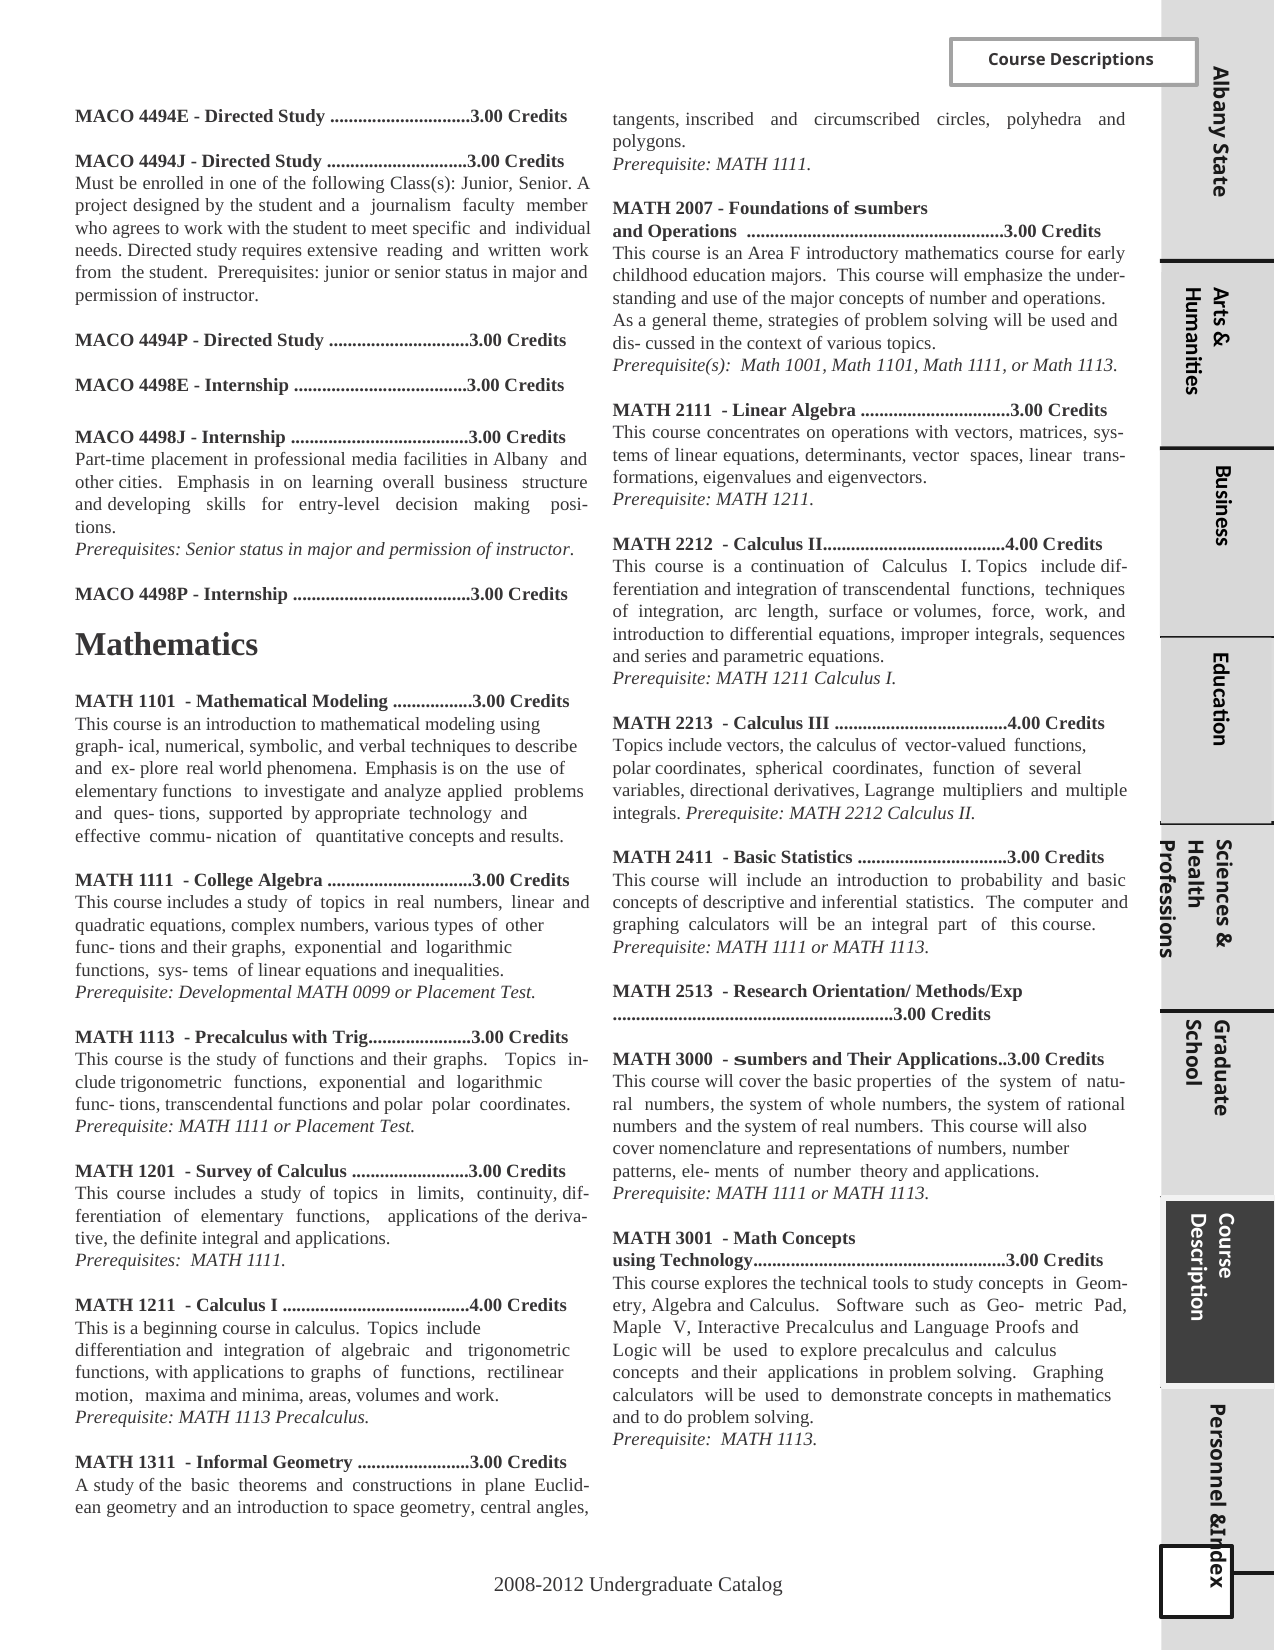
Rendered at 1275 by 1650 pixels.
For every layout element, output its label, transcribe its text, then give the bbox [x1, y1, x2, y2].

text MACO 4494E - Directed Study ..............................3.00 Credits [75, 104, 588, 126]
text Prerequisites: Senior status in major and permission of instructor. [75, 538, 588, 559]
text Prerequisite: MATH 1211 Calculus I. [612, 667, 1242, 689]
text using Technology......................................................3.00 Credits This course explores the technical tools to study concepts in Geom- etry, Algebra and Calculus. Software such as Geo- metric Pad, Maple V, Interactive Precalculus and Language Proofs and Logic will be used to explore precalculus and calculus concepts and their applications in problem solving. Graphing calculators will be used to demonstrate concepts in mathematics and to do problem solving. [612, 1249, 1128, 1427]
text Course Descriptions [62, 49, 1154, 70]
text MACO 4494J - Directed Study ..............................3.00 Credits Must be enrolled in one of the following Class(s): Junior, Senior. A project designed by the student and a journalism faculty member who agrees to work with the student to meet specific and individual needs. Directed study requires extensive reading and written work from the student. Prerequisites: junior or senior status in major and permission of instructor. [75, 149, 592, 305]
text MATH 1201 - Survey of Calculus .........................3.00 Credits This course includes a study of topics in limits, continuity, dif- ferentiation of elementary functions, applications of the deriva- tive, the definite integral and applications. [75, 1160, 591, 1249]
text Prerequisite: MATH 1111. [612, 152, 1242, 174]
text 2008-2012 Undergraduate Catalog [493, 1572, 788, 1596]
text MATH 1311 - Informal Geometry ........................3.00 Credits [75, 1451, 588, 1472]
text Prerequisite: MATH 1113 Precalculus. [75, 1406, 588, 1428]
text MATH 2111 - Linear Algebra ................................3.00 Credits This course concentrates on operations with vectors, matrices, sys- tems of linear equations, determinants, vector spaces, linear trans- formations, eigenvalues and eigenvectors. [612, 399, 1128, 487]
text Prerequisite: MATH 1211. [612, 488, 1242, 510]
text Prerequisite: MATH 1113. [612, 1428, 1242, 1450]
text Prerequisite(s): Math 1001, Math 1101, Math 1111, or Math 1113. [612, 354, 1242, 376]
text and Operations .......................................................3.00 Credits This course is an Area F introductory mathematics course for early childhood education majors. This course will emphasize the under- standing and use of the major concepts of number and operations. As a general theme, strategies of problem solving will be used and dis- cussed in the context of various topics. [612, 219, 1128, 353]
text MATH 2411 - Basic Statistics ................................3.00 Credits This course will include an introduction to probability and basic concepts of descriptive and inferential statistics. The computer and graphing calculators will be an integral part of this course. Prerequisite: MATH 1111 or MATH 1113. [612, 846, 1128, 957]
text MACO 4498E - Internship .....................................3.00 Credits [75, 373, 588, 395]
text MACO 4494P - Directed Study ..............................3.00 Credits [75, 328, 588, 350]
text MATH 2212 - Calculus II.......................................4.00 Credits This course is a continuation of Calculus I. Topics include dif- ferentiation and integration of transcendental functions, techniques of integration, arc length, surface or volumes, force, work, and introduction to differential equations, improper integrals, sequences and series and parametric equations. [612, 533, 1128, 666]
text Prerequisite: MATH 1111 or MATH 1113. [612, 1182, 1242, 1203]
text tangents, inscribed and circumscribed circles, polyhedra and polygons. [612, 108, 1128, 152]
text MATH 1113 - Precalculus with Trig......................3.00 Credits This course is the study of functions and their graphs. Topics in- clude trigonometric functions, exponential and logarithmic func- tions, transcendental functions and polar polar coordinates. Prerequisite: MATH 1111 or Placement Test. [75, 1026, 591, 1137]
text MATH 1211 - Calculus I ........................................4.00 Credits This is a beginning course in calculus. Topics include differentiation and integration of algebraic and trigonometric functions, with applications to graphs of functions, rectilinear motion, maxima and minima, areas, volumes and work. [75, 1294, 591, 1405]
text MATH 2007 - Foundations of sumbers [612, 197, 1242, 219]
text Prerequisites: MATH 1111. [75, 1249, 588, 1271]
text A study of the basic theorems and constructions in plane Euclid- ean geometry and an introduction to space geometry, central angles, [75, 1474, 591, 1518]
text Prerequisite: Developmental MATH 0099 or Placement Test. [75, 981, 588, 1003]
text MATH 1111 - College Algebra ...............................3.00 Credits This course includes a study of topics in real numbers, linear and quadratic equations, complex numbers, various types of other func- tions and their graphs, exponential and logarithmic functions, sys- tems of linear equations and inequalities. [75, 869, 591, 980]
text MATH 3000 - sumbers and Their Applications..3.00 Credits This course will cover the basic properties of the system of natu- ral numbers, the system of whole numbers, the system of rational numbers and the system of real numbers. This course will also cover nomenclature and representations of numbers, number patterns, ele- ments of number theory and applications. [612, 1048, 1128, 1181]
text MACO 4498P - Internship ......................................3.00 Credits [75, 583, 588, 604]
text MACO 4498J - Internship ......................................3.00 Credits Part-time placement in professional media facilities in Albany and other cities. Emphasis in on learning overall business structure and developing skills for entry-level decision making posi- tions. [75, 426, 591, 537]
text MATH 3001 - Math Concepts [612, 1227, 1242, 1248]
text MATH 1101 - Mathematical Modeling .................3.00 Credits This course is an introduction to mathematical modeling using graph- ical, numerical, symbolic, and verbal techniques to describe and ex- plore real world phenomena. Emphasis is on the use of elementary functions to investigate and analyze applied problems and ques- tions, supported by appropriate technology and effective commu- nication of quantitative concepts and results. [75, 690, 591, 846]
text MATH 2513 - Research Orientation/ Methods/Exp ............................................................3.00 Credits [612, 980, 1104, 1024]
text MATH 2213 - Calculus III .....................................4.00 Credits Topics include vectors, the calculus of vector-valued functions, polar coordinates, spherical coordinates, function of several variables, directional derivatives, Lagrange multipliers and multiple integrals. Prerequisite: MATH 2212 Calculus II. [612, 712, 1128, 823]
text Mathematics [75, 624, 588, 662]
